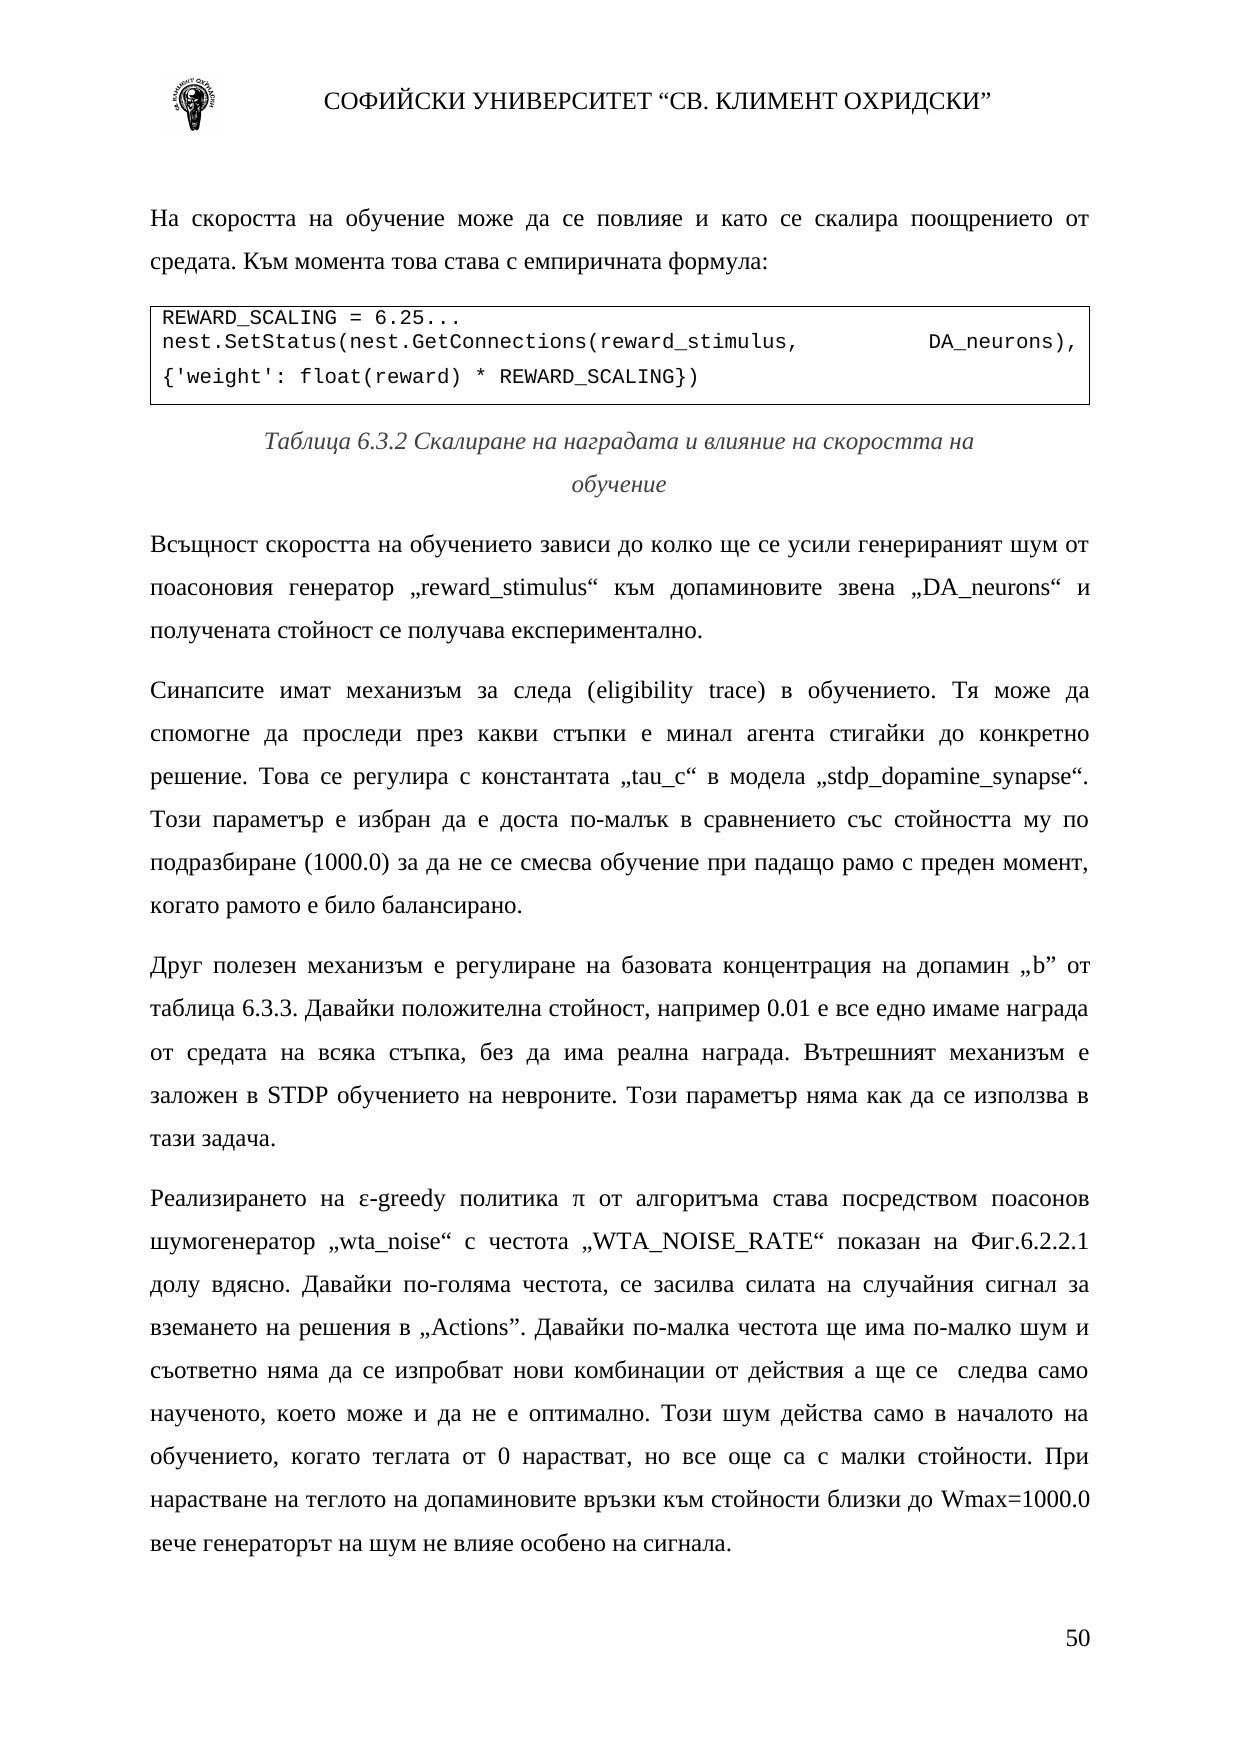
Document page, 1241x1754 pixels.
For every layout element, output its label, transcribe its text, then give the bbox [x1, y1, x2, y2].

text Всъщност скоростта на обучението зависи до колко ще се усили генерираният шум от поасоновия генератор „reward_stimulus“ към допаминовите звена „DA_neurons“ и получената стойност се получава експериментално. [150, 529, 1090, 644]
text Таблица 6.3.2 Скалиране на наградата и влияние на скоростта на обучение [233, 426, 1007, 498]
text На скоростта на обучение може да се повлияе и като се скалира поощрението от средата. Към момента това става с емпиричната формула: [150, 203, 1090, 275]
text Реализирането на ε-greedy политика π от алгоритъма става посредством поасонов шумогенератор „wta_noise“ с честота „WTA_NOISE_RATE“ показан на Фиг.6.2.2.1 долу вдясно. Давайки по-голяма честота, се засилва силата на случайния сигнал за вземането на решения в „Actions”. Давайки по-малка честота ще има по-малко шум и съответно няма да се изпробват нови комбинации от действия а ще се следва само наученото, което може и да не е оптимално. Този шум действа само в началото на обучението, когато теглата от 0 нарастват, но все още са с малки стойности. При нарастване на теглото на допаминовите връзки към стойности близки до Wmax=1000.0 вече генераторът на шум не влияe особено на сигнала. [150, 1183, 1090, 1556]
table_header REWARD_SCALING = 6.25... nest.SetStatus(nest.GetConnections(reward_stimulus, DA_neurons), {'weight': float(reward) * REWARD_SCALING}) [151, 307, 1089, 404]
text Друг полезен механизъм е регулиране на базовата концентрация на допамин „b” от таблица 6.3.3. Давайки положителна стойност, например 0.01 е все едно имаме награда от средата на всяка стъпка, без да има реална награда. Вътрешният механизъм е заложен в STDP обучението на невроните. Този параметър няма как да се използва в тази задача. [150, 950, 1090, 1152]
text Синапсите имат механизъм за следа (eligibility trace) в обучението. Тя може да спомогне да проследи през какви стъпки е минал агента стигайки до конкретно решение. Това се регулира с константата „tau_c“ в модела „stdp_dopamine_synapse“. Този параметър е избран да е доста по-малък в сравнението със стойността му по подразбиране (1000.0) за да не се смесва обучение при падащо рамо с преден момент, когато рамото е било балансирано. [150, 675, 1090, 919]
picture [161, 73, 222, 137]
